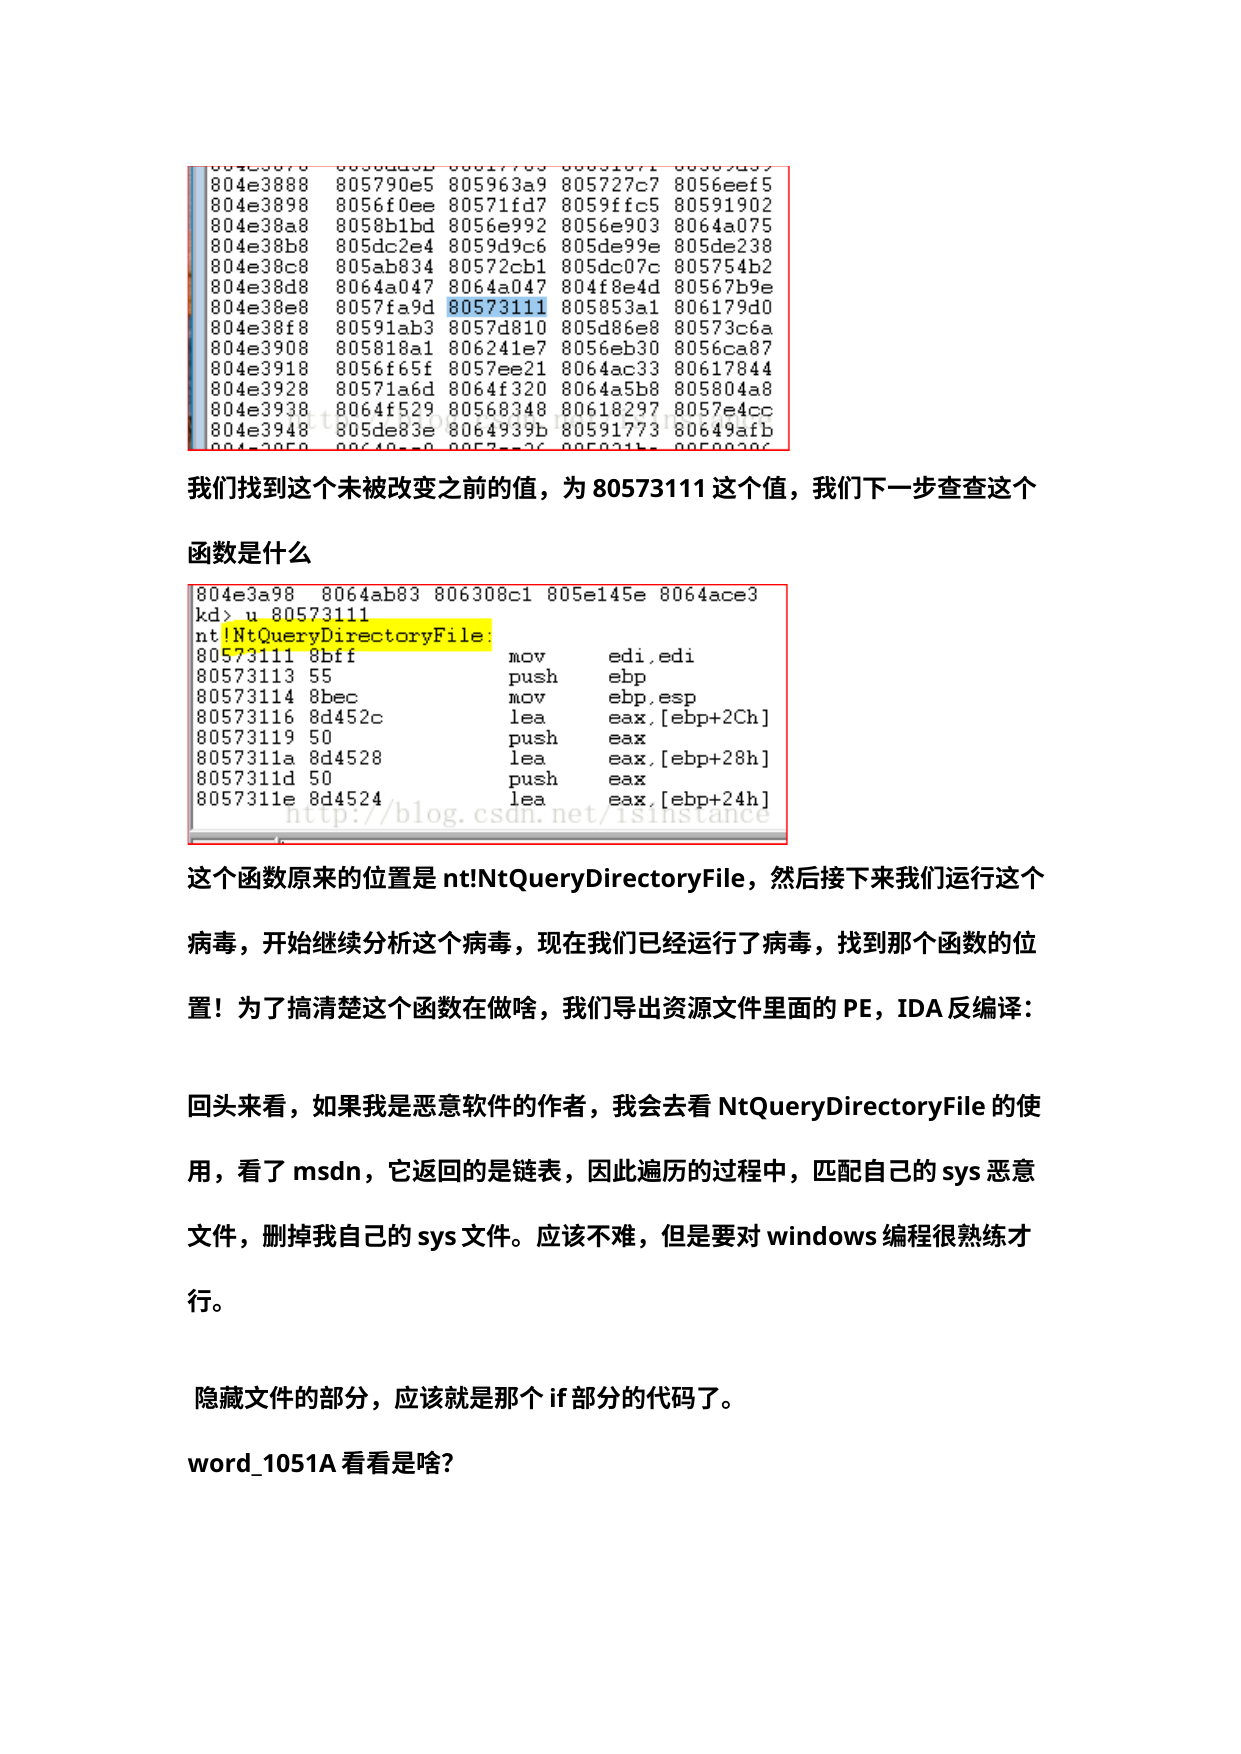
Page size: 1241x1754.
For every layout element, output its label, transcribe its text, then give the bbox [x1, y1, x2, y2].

picture [187, 166, 790, 451]
text 回头来看，如果我是恶意软件的作者，我会去看NtQueryDirectoryFile的使用，看了msdn，它返回的是链表，因此遍历的过程中，匹配自己的sys恶意文件，删掉我自己的sys文件。应该不难，但是要对windows编程很熟练才行。 [187, 1072, 1053, 1332]
text word_1051A看看是啥？ [187, 1429, 1053, 1494]
picture [187, 584, 788, 845]
text 隐藏文件的部分，应该就是那个if部分的代码了。 [187, 1364, 1053, 1429]
text 这个函数原来的位置是nt!NtQueryDirectoryFile，然后接下来我们运行这个病毒，开始继续分析这个病毒，现在我们已经运行了病毒，找到那个函数的位置！为了搞清楚这个函数在做啥，我们导出资源文件里面的PE，IDA反编译： [187, 844, 1053, 1039]
text 我们找到这个未被改变之前的值，为80573111这个值，我们下一步查查这个函数是什么 [187, 454, 1053, 584]
